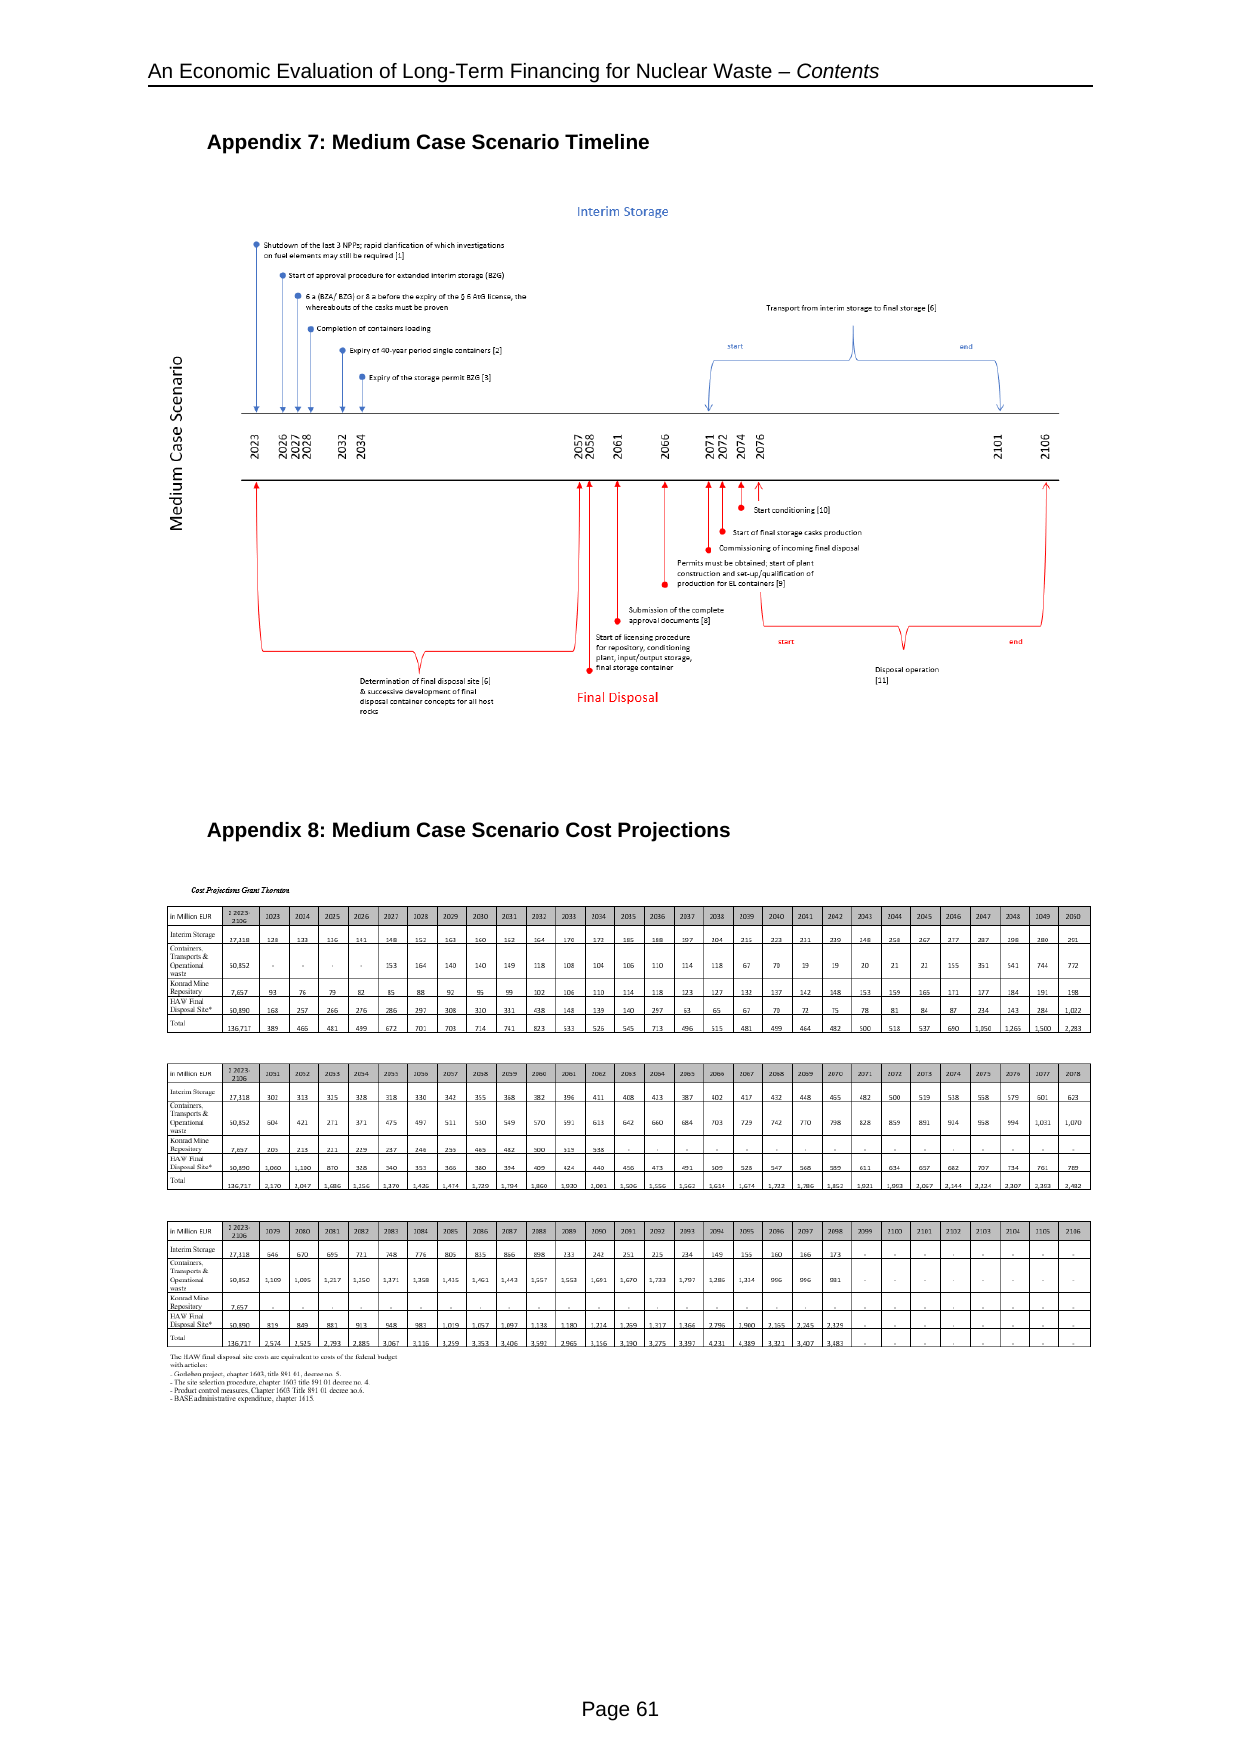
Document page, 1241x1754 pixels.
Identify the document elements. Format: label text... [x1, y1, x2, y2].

picture [147, 178, 1093, 734]
text Appendix 8: Medium Case Scenario Cost Projections [207, 817, 1033, 841]
text Appendix 7: Medium Case Scenario Timeline [207, 129, 1033, 153]
picture [147, 866, 1093, 1413]
